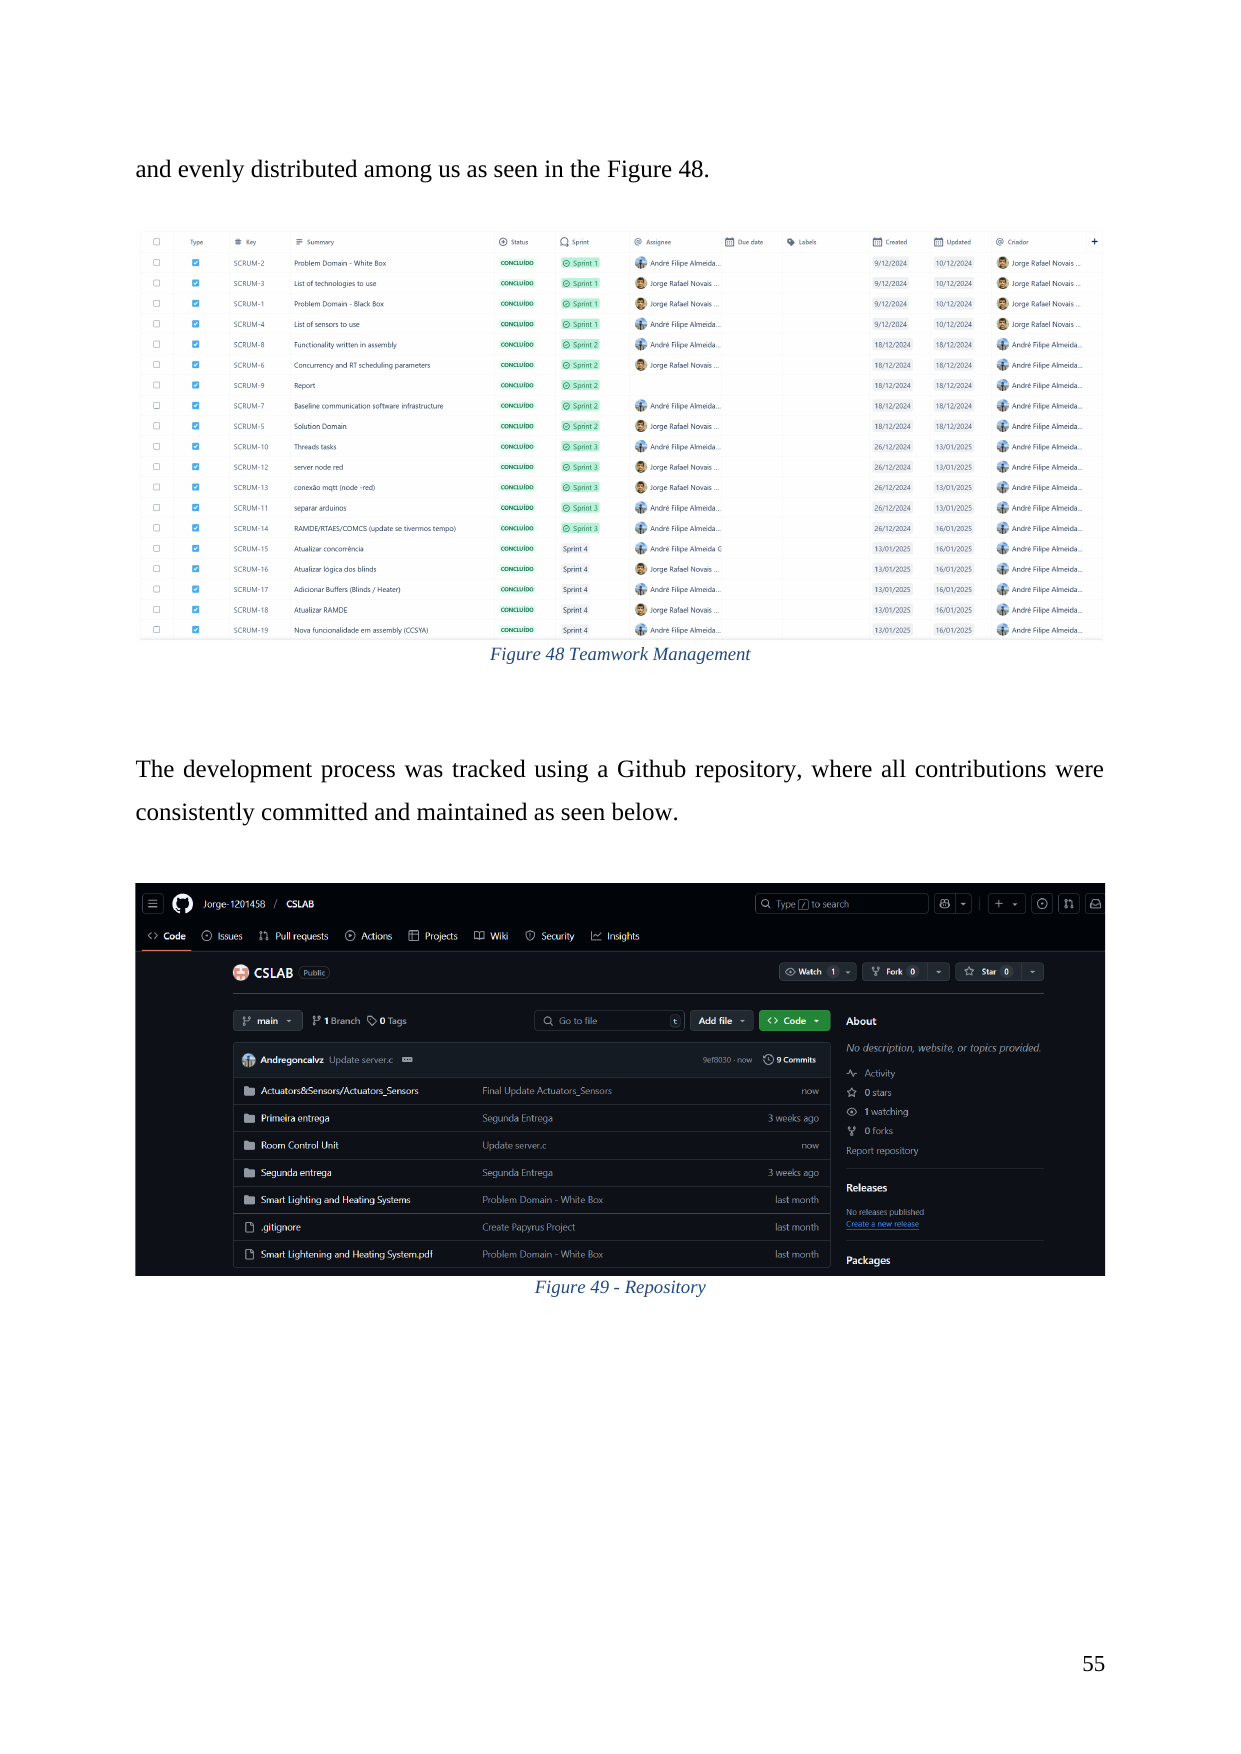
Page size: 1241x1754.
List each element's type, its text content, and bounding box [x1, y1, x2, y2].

text The development process was tracked using a Github repository, where all contributions were consistently committed and maintained as seen below. [135, 754, 1105, 826]
text Figure 48 Teamwork Management [135, 643, 1105, 664]
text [135, 154, 1105, 183]
picture [135, 883, 1106, 1276]
picture [135, 226, 1106, 643]
text Figure 49 - Repository [135, 1276, 1105, 1297]
